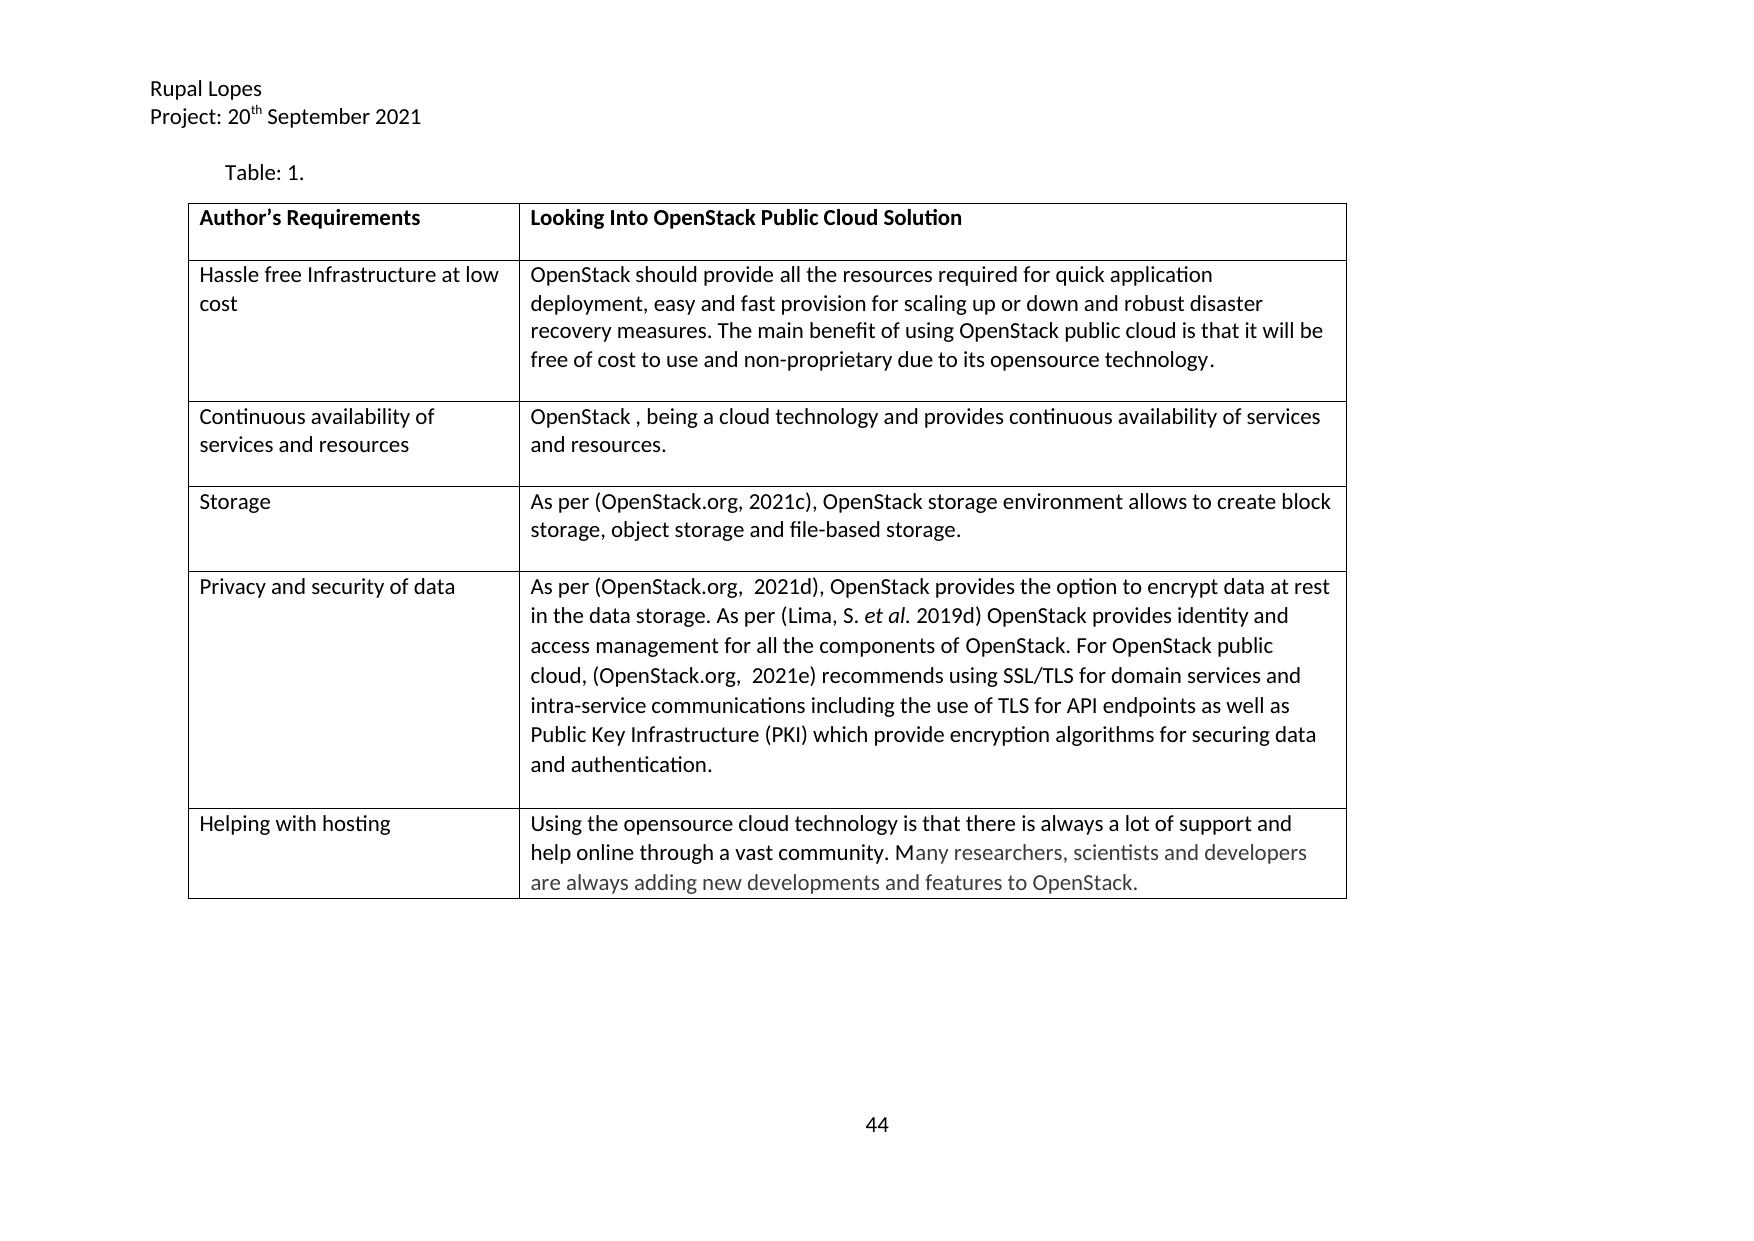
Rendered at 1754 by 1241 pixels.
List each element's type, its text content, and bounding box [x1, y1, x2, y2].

table_cell Privacy and security of data [189, 572, 519, 808]
table_header Looking Into OpenStack Public Cloud Solution [520, 204, 1346, 259]
table_cell Using the opensource cloud technology is that there is always a lot of support and help online through a vast community. Many researchers, scientists and developers are always adding new developments and features to OpenStack. [520, 809, 1346, 898]
table_cell Storage [189, 487, 519, 571]
table_cell OpenStack , being a cloud technology and provides continuous availability of services and resources. [520, 402, 1346, 486]
table_cell Helping with hosting [189, 809, 519, 898]
table_cell As per (OpenStack.org, 2021c), OpenStack storage environment allows to create block storage, object storage and file-based storage. [520, 487, 1346, 571]
table_cell As per (OpenStack.org, 2021d), OpenStack provides the option to encrypt data at rest in the data storage. As per (Lima, S. et al. 2019d) OpenStack provides identity and access management for all the components of OpenStack. For OpenStack public cloud, (OpenStack.org, 2021e) recommends using SSL/TLS for domain services and intra-service communications including the use of TLS for API endpoints as well as Public Key Infrastructure (PKI) which provide encryption algorithms for securing data and authentication. [520, 572, 1346, 808]
table_cell Continuous availability of services and resources [189, 402, 519, 486]
table_header Author’s Requirements [189, 204, 519, 259]
table_cell OpenStack should provide all the resources required for quick application deployment, easy and fast provision for scaling up or down and robust disaster recovery measures. The main benefit of using OpenStack public cloud is that it will be free of cost to use and non-proprietary due to its opensource technology. [520, 261, 1346, 401]
text Table: 1. [150, 158, 1604, 186]
table_cell Hassle free Infrastructure at low cost [189, 261, 519, 401]
